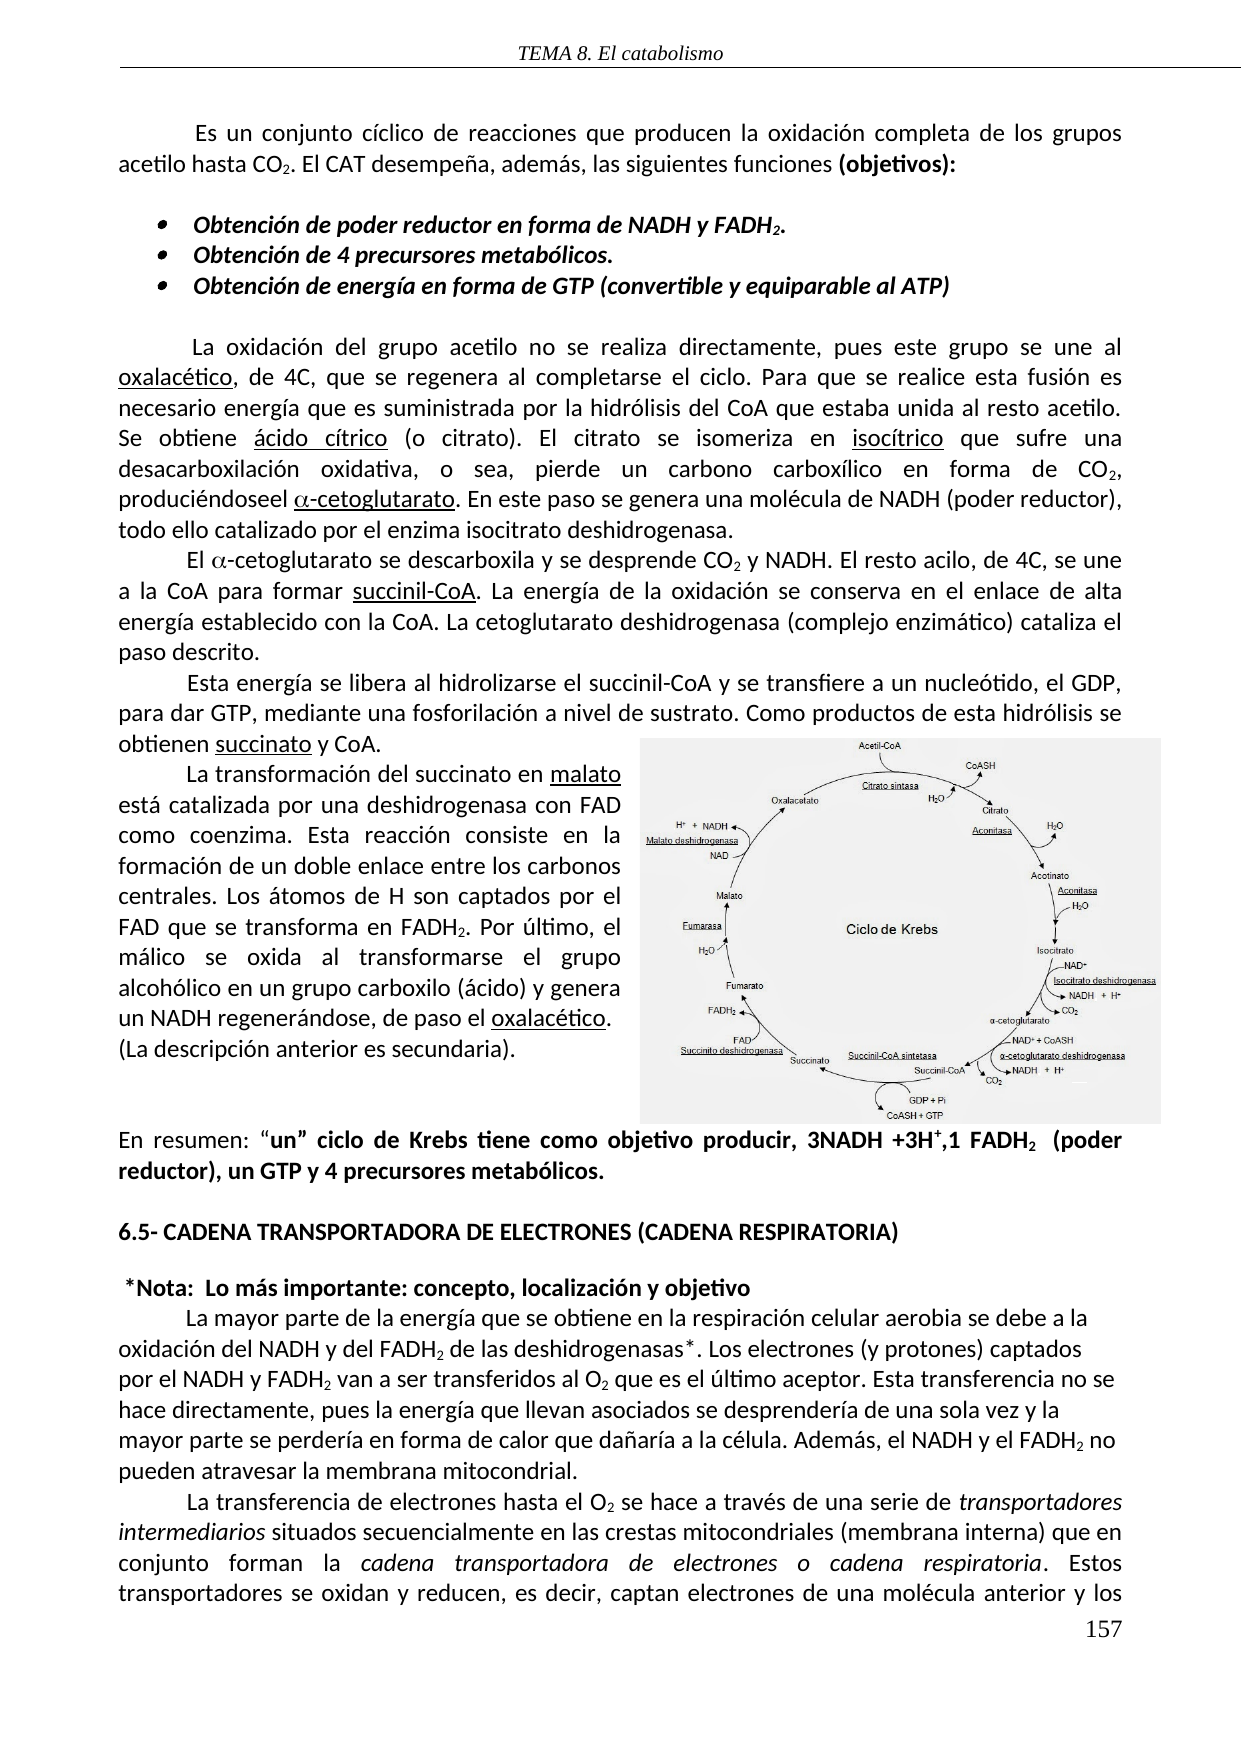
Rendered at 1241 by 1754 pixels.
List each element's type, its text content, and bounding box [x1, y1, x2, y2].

list Obtención de energía en forma de GTP (convertible y equiparable al ATP) [156, 270, 1122, 301]
text La mayor parte de la energía que se obtiene en la respiración celular aerobia se debe a la oxidación del NADH y del FADH2 de las deshidrogenasas*. Los electrones (y protones) captados por el NADH y FADH2 van a ser transferidos al O2 que es el último aceptor. Esta transferencia no se hace directamente, pues la energía que llevan asociados se desprendería de una sola vez y la mayor parte se perdería en forma de calor que dañaría a la célula. Además, el NADH y el FADH2 no pueden atravesar la membrana mitocondrial. [118, 1303, 1122, 1486]
text 6.5- CADENA TRANSPORTADORA DE ELECTRONES (CADENA RESPIRATORIA) [118, 1216, 1122, 1247]
text La transformación del succinato en malato está catalizada por una deshidrogenasa con FAD como coenzima. Esta reacción consiste en la formación de un doble enlace entre los carbonos centrales. Los átomos de H son captados por el FAD que se transforma en FADH2. Por último, el málico se oxida al transformarse el grupo alcohólico en un grupo carboxilo (ácido) y genera un NADH regenerándose, de paso el oxalacético. [118, 758, 639, 1033]
list Obtención de 4 precursores metabólicos. [156, 239, 1122, 270]
text *Nota: Lo más importante: concepto, localización y objetivo [118, 1272, 1122, 1303]
text En resumen: “un” ciclo de Krebs tiene como objetivo producir, 3NADH +3H+,1 FADH2 (poder reductor), un GTP y 4 precursores metabólicos. [118, 1124, 1122, 1186]
list Obtención de poder reductor en forma de NADH y FADH2. [156, 209, 1122, 239]
picture [639, 738, 1161, 1124]
text La oxidación del grupo acetilo no se realiza directamente, pues este grupo se une al oxalacético, de , que se regenera al completarse el ciclo. Para que se realice esta fusión es necesario energía que es suministrada por la hidrólisis del CoA que estaba unida al resto acetilo. Se obtiene ácido cítrico (o citrato). El citrato se isomeriza en isocítrico que sufre una desacarboxilación oxidativa, o sea, pierde un carbono carboxílico en forma de CO2, produciéndoseel -cetoglutarato. En este paso se genera una molécula de NADH (poder reductor), todo ello catalizado por el enzima isocitrato deshidrogenasa. [118, 331, 1122, 545]
text El -cetoglutarato se descarboxila y se desprende CO2 y NADH. El resto acilo, de , se une a para formar succinil-CoA. La energía de la oxidación se conserva en el enlace de alta energía establecido con la CoA. La cetoglutarato deshidrogenasa (complejo enzimático) cataliza el paso descrito. [118, 545, 1122, 667]
text Es un conjunto cíclico de reacciones que producen la oxidación completa de los grupos acetilo hasta CO2. El CAT desempeña, además, las siguientes funciones (objetivos): [118, 117, 1122, 178]
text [118, 1486, 1122, 1608]
text (La descripción anterior es secundaria). [118, 1033, 639, 1063]
text Esta energía se libera al hidrolizarse el succinil-CoA y se transfiere a un nucleótido, el GDP, para dar GTP, mediante una fosforilación a nivel de sustrato. Como productos de esta hidrólisis se obtienen succinato y CoA. [118, 667, 1122, 758]
